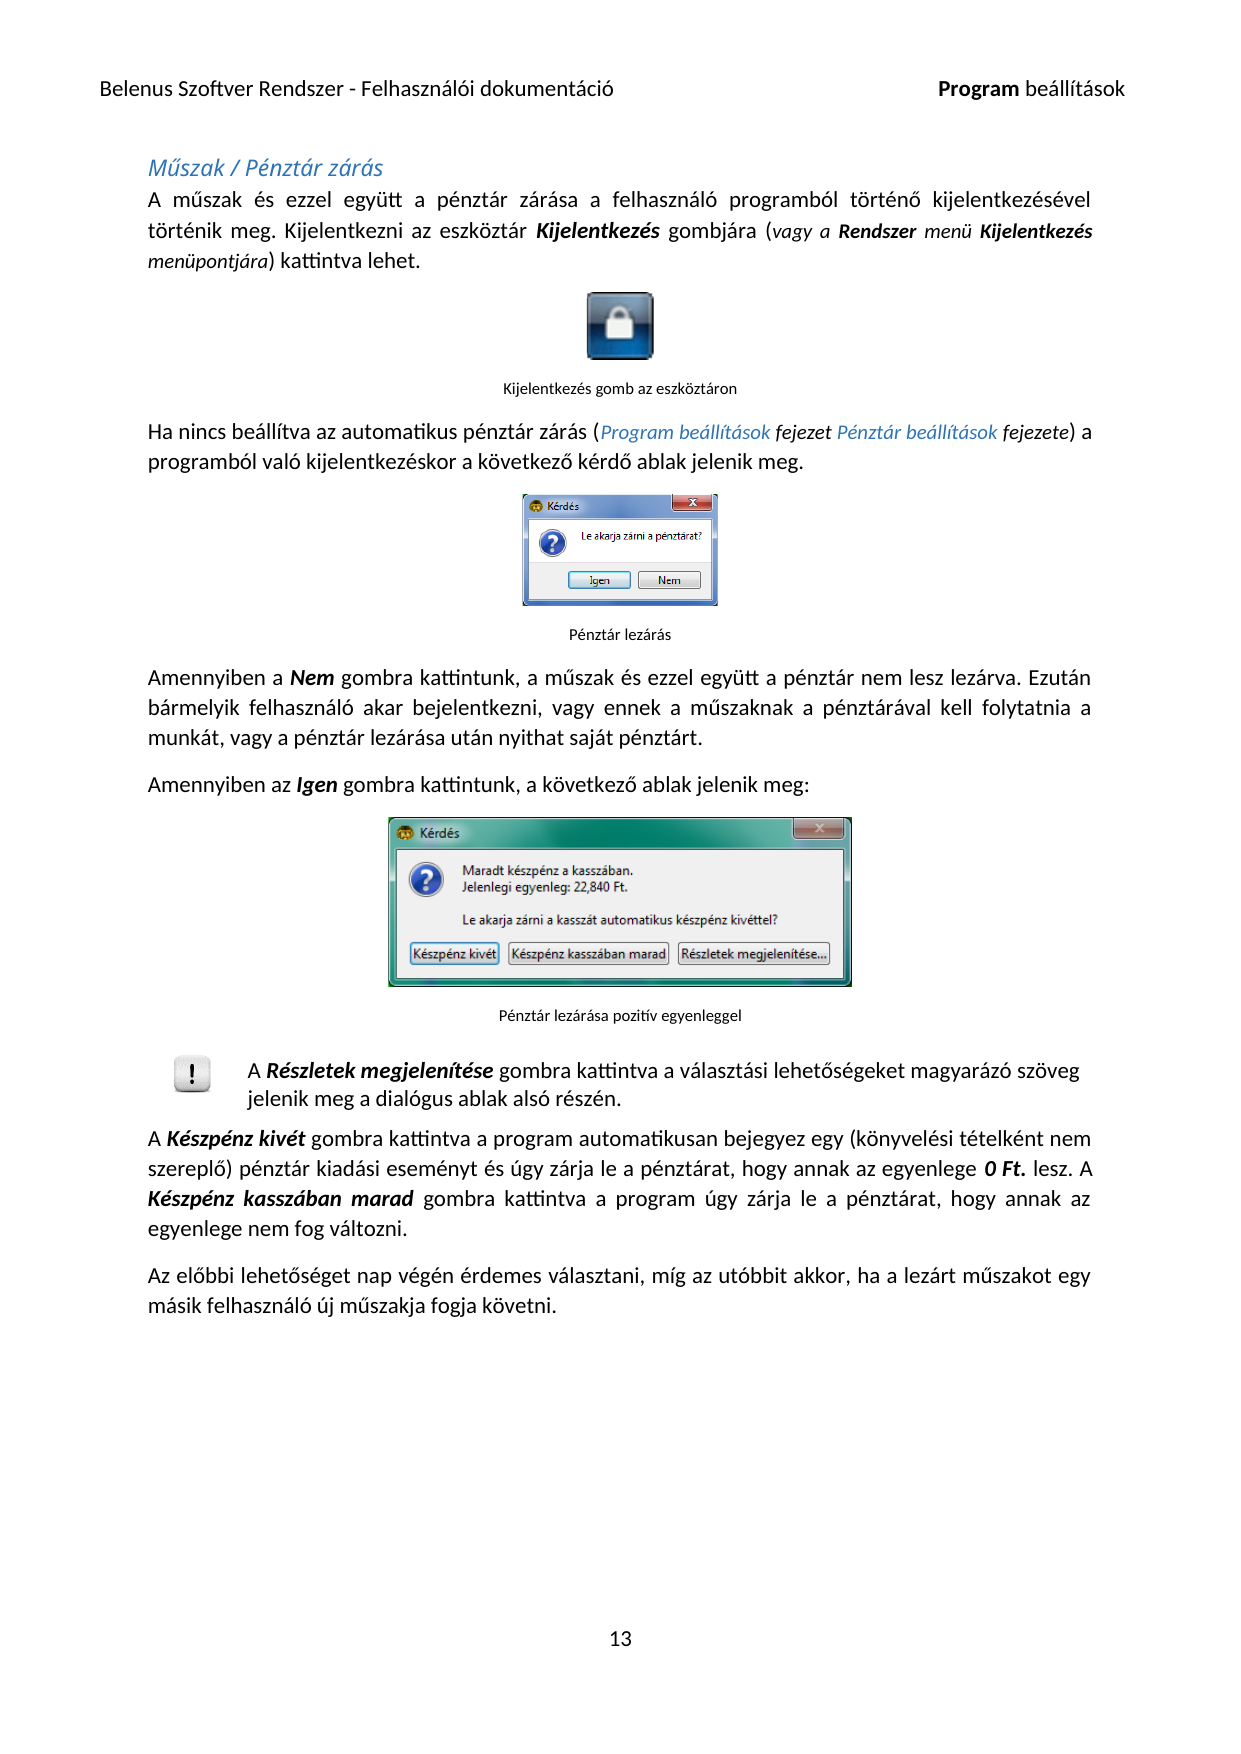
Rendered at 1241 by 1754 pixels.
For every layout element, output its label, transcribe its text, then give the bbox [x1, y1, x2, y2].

picture [388, 817, 852, 987]
picture [173, 1055, 211, 1093]
text A Készpénz kivét gombra kattintva a program automatikusan bejegyez egy (könyvelési tételként nem szereplő) pénztár kiadási eseményt és úgy zárja le a pénztárat, hogy annak az egyenlege 0 Ft. lesz. A Készpénz kasszában marad gombra kattintva a program úgy zárja le a pénztárat, hogy annak az egyenlege nem fog változni. [148, 1124, 1093, 1242]
text Ha nincs beállítva az automatikus pénztár zárás (Program beállítások fejezet Pénztár beállítások fejezete) a programból való kijelentkezéskor a következő kérdő ablak jelenik meg. [148, 417, 1093, 475]
text Pénztár lezárás [148, 624, 1093, 645]
picture [522, 494, 718, 606]
subtitle Műszak / Pénztár zárás [148, 152, 1093, 183]
text A műszak és ezzel együtt a pénztár zárása a felhasználó programból történő kijelentkezésével történik meg. Kijelentkezni az eszköztár Kijelentkezés gombjára (vagy a Rendszer menü Kijelentkezés menüpontjára) kattintva lehet. [148, 186, 1093, 274]
table_header [148, 1044, 236, 1124]
text Amennyiben az Igen gombra kattintunk, a következő ablak jelenik meg: [148, 770, 1093, 798]
picture [586, 292, 654, 360]
text Amennyiben a Nem gombra kattintunk, a műszak és ezzel együtt a pénztár nem lesz lezárva. Ezután bármelyik felhasználó akar bejelentkezni, vagy ennek a műszaknak a pénztárával kell folytatnia a munkát, vagy a pénztár lezárása után nyithat saját pénztárt. [148, 663, 1093, 751]
text Kijelentkezés gomb az eszköztáron [148, 378, 1093, 399]
text Az előbbi lehetőséget nap végén érdemes választani, míg az utóbbit akkor, ha a lezárt műszakot egy másik felhasználó új műszakja fogja követni. [148, 1261, 1093, 1319]
table_header A Részletek megjelenítése gombra kattintva a választási lehetőségeket magyarázó szöveg jelenik meg a dialógus ablak alsó részén. [236, 1044, 1092, 1124]
text Pénztár lezárása pozitív egyenleggel [148, 1006, 1093, 1026]
